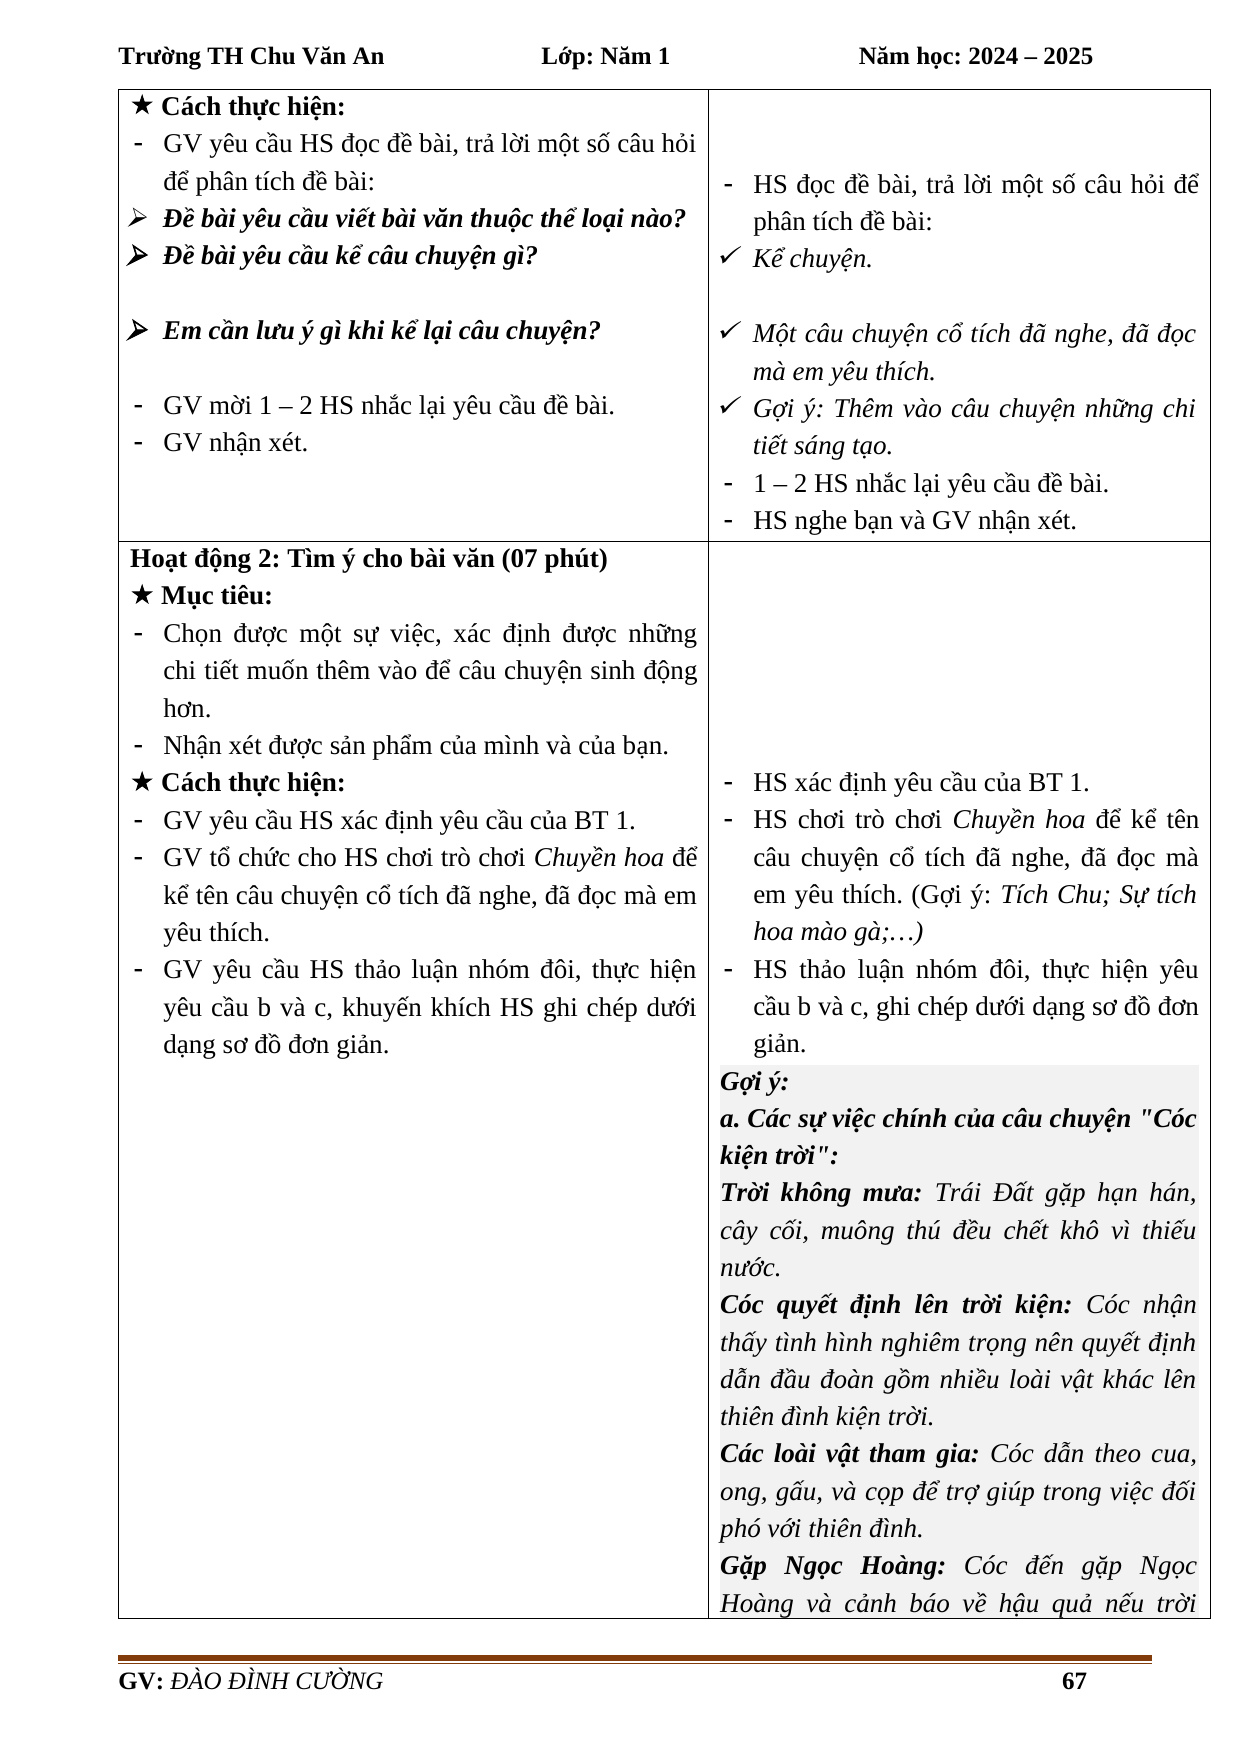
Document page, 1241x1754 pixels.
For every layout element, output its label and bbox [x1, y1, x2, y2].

table_cell [119, 542, 708, 1618]
table_cell [709, 542, 1210, 1618]
table_cell [709, 90, 1210, 541]
table_cell [119, 90, 708, 541]
